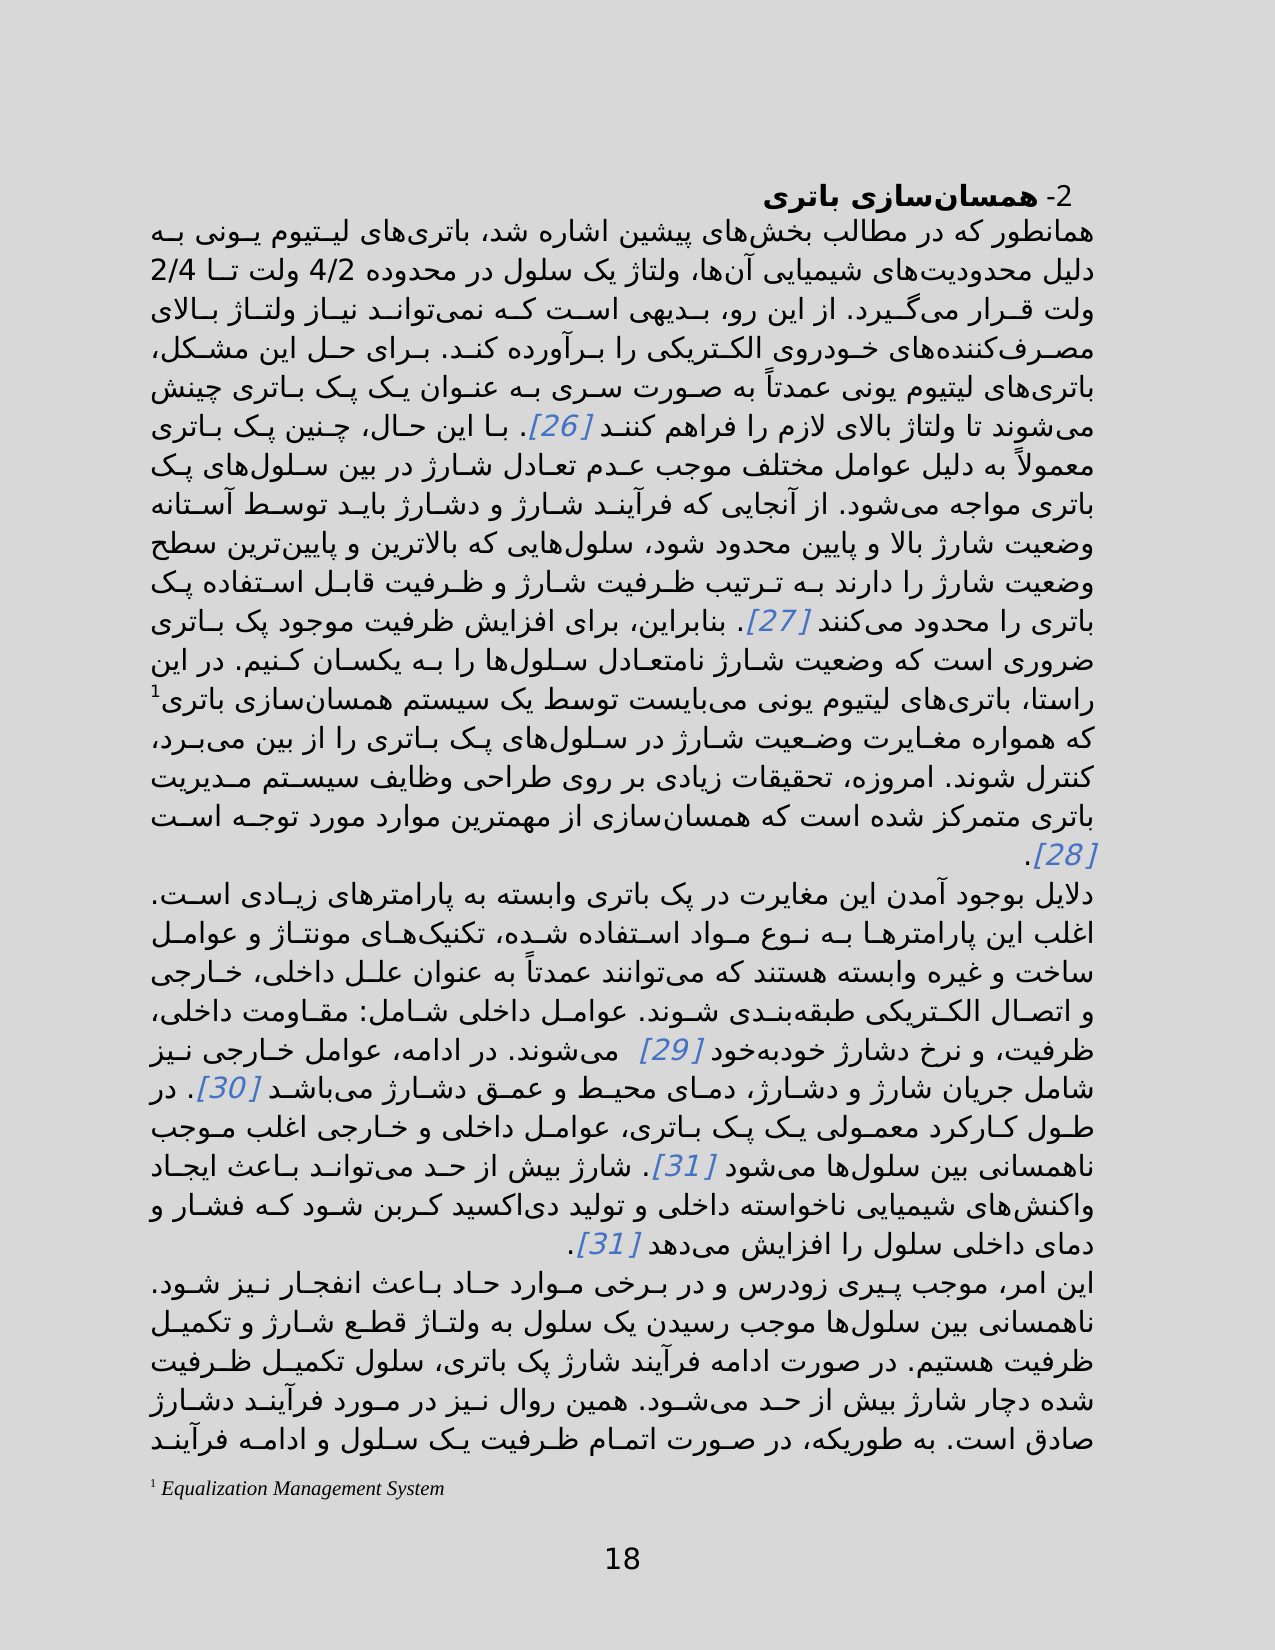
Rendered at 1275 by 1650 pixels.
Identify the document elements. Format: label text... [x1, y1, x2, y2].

text دلایل بوجود آمدن این مغایرت در پک باتری وابسته به پارامتر‌های زیادی است. اغلب این پارامتر‌ها به نوع مواد استفاده شده، تکنیک‌های مونتاژ و عوامل ساخت و غیره وابسته هستند که می‌توانند عمدتاً به عنوان علل داخلی، خارجی و اتصال الکتریکی طبقه‌بندی شوند. عوامل داخلی شامل: مقاومت داخلی، ظرفیت، و نرخ دشارژ خود‌به‌خود [29] می‌شوند. در ادامه، عوامل خارجی نیز شامل جریان شارژ و دشارژ، دمای محیط و عمق دشارژ می‌باشد [30]. در طول کارکرد معمولی یک پک باتری، عوامل داخلی و خارجی اغلب موجب ناهمسانی بین سلول‌ها می‌شود [31]. شارژ بیش از حد می‌تواند باعث ایجاد واکنش‌های شیمیایی ناخواسته داخلی و تولید دی‌اکسید کربن شود که فشار و دمای داخلی سلول را افزایش می‌دهد [31]. [150, 877, 1095, 1262]
text همانطور که در مطالب بخش‌های پیشین اشاره شد، باتری‌های لیتیوم یونی به دلیل محدودیت‌های شیمیایی آن‌ها، ولتاژ یک سلول در محدوده 4/2 ولت تا 2/4 ولت قرار ‌می‌گیرد. از این رو، بدیهی است که نمی‌تواند نیاز ولتاژ بالای مصرف‌کننده‌های خودروی‌ الکتریکی را برآورده کند. برای حل این مشکل، باتری‌های لیتیوم یونی عمدتاً به صورت سری به عنوان یک پک باتری چینش می‌شوند تا ولتاژ بالای لازم را فراهم کنند [26]. با این حال، چنین پک باتری معمولاً به دلیل عوامل مختلف موجب عدم تعادل شارژ در بین سلول‌های پک باتری مواجه می‌شود. از آنجایی که فرآیند شارژ و دشارژ باید توسط آستانه وضعیت شارژ بالا و پایین محدود شود، سلول‌هایی که بالاترین و پایین‌ترین سطح وضعیت شارژ را دارند به ترتیب ظرفیت شارژ و ظرفیت قابل استفاده پک باتری را محدود می‌کنند [27]. بنابراین، برای افزایش ظرفیت موجود پک باتری ضروری است که وضعیت شارژ نامتعادل سلول‌ها را به یکسان کنیم. در این راستا، باتری‌های لیتیوم یونی می‌بایست توسط یک سیستم همسان‌سازی باتری که همواره مغایرت وضعیت شارژ در سلول‌های پک باتری را از بین می‌برد، کنترل شوند. امروزه، تحقیقات زیادی بر روی طراحی وظایف سیستم مدیریت باتری متمرکز شده است که همسان‌سازی از مهمترین موارد مورد توجه است [28]. [150, 215, 1095, 872]
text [150, 1267, 1095, 1456]
subtitle همسان‌سازی باتری [150, 175, 1095, 215]
